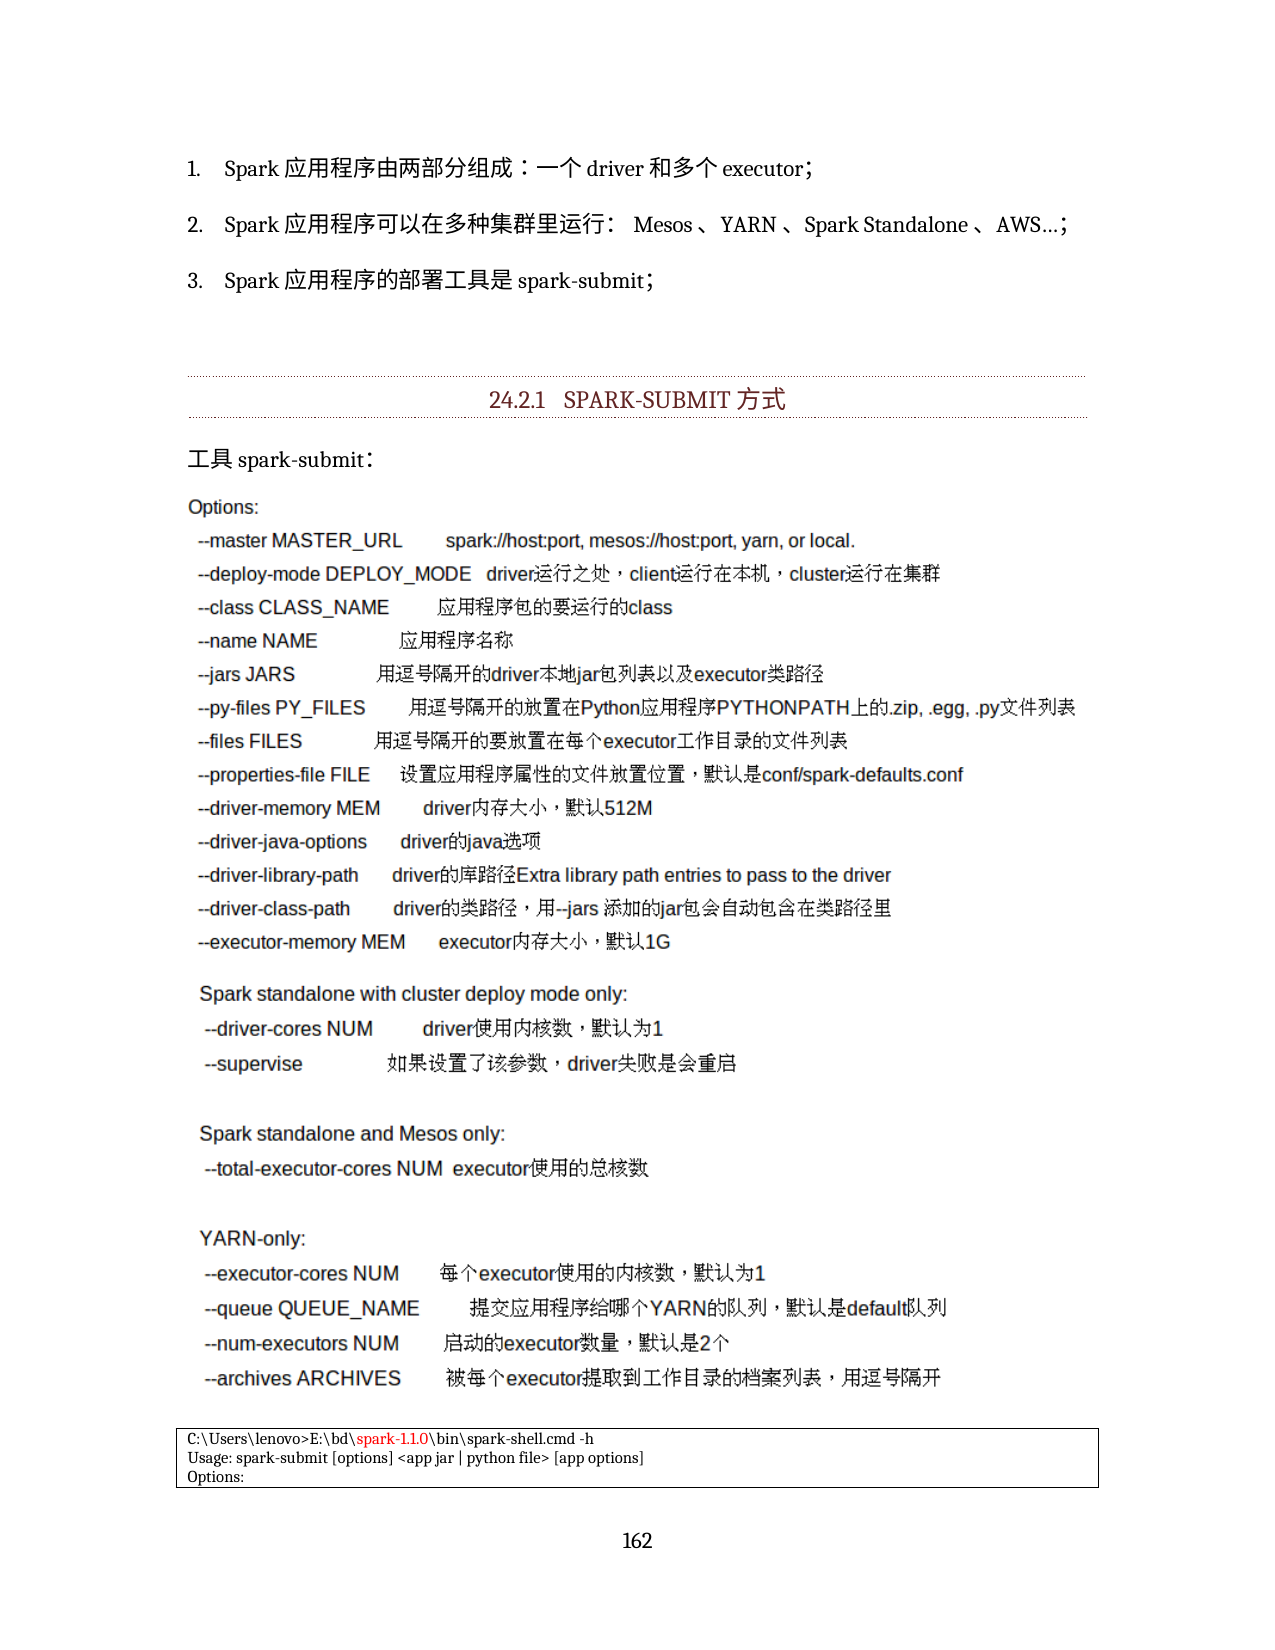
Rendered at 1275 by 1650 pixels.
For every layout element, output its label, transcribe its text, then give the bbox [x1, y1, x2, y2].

list Spark 应用程序的部署工具是spark-submit； [187, 261, 1087, 295]
list Spark 应用程序可以在多种集群里运行： Mesos 、YARN 、Spark Standalone 、AWS…； [187, 206, 1087, 239]
subtitle Spark-Submit方式 [187, 376, 1087, 418]
text 工具spark-submit： [187, 441, 1087, 474]
list Spark 应用程序由两部分组成：一个driver 和多个executor； [187, 150, 1087, 183]
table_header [177, 1429, 1098, 1487]
